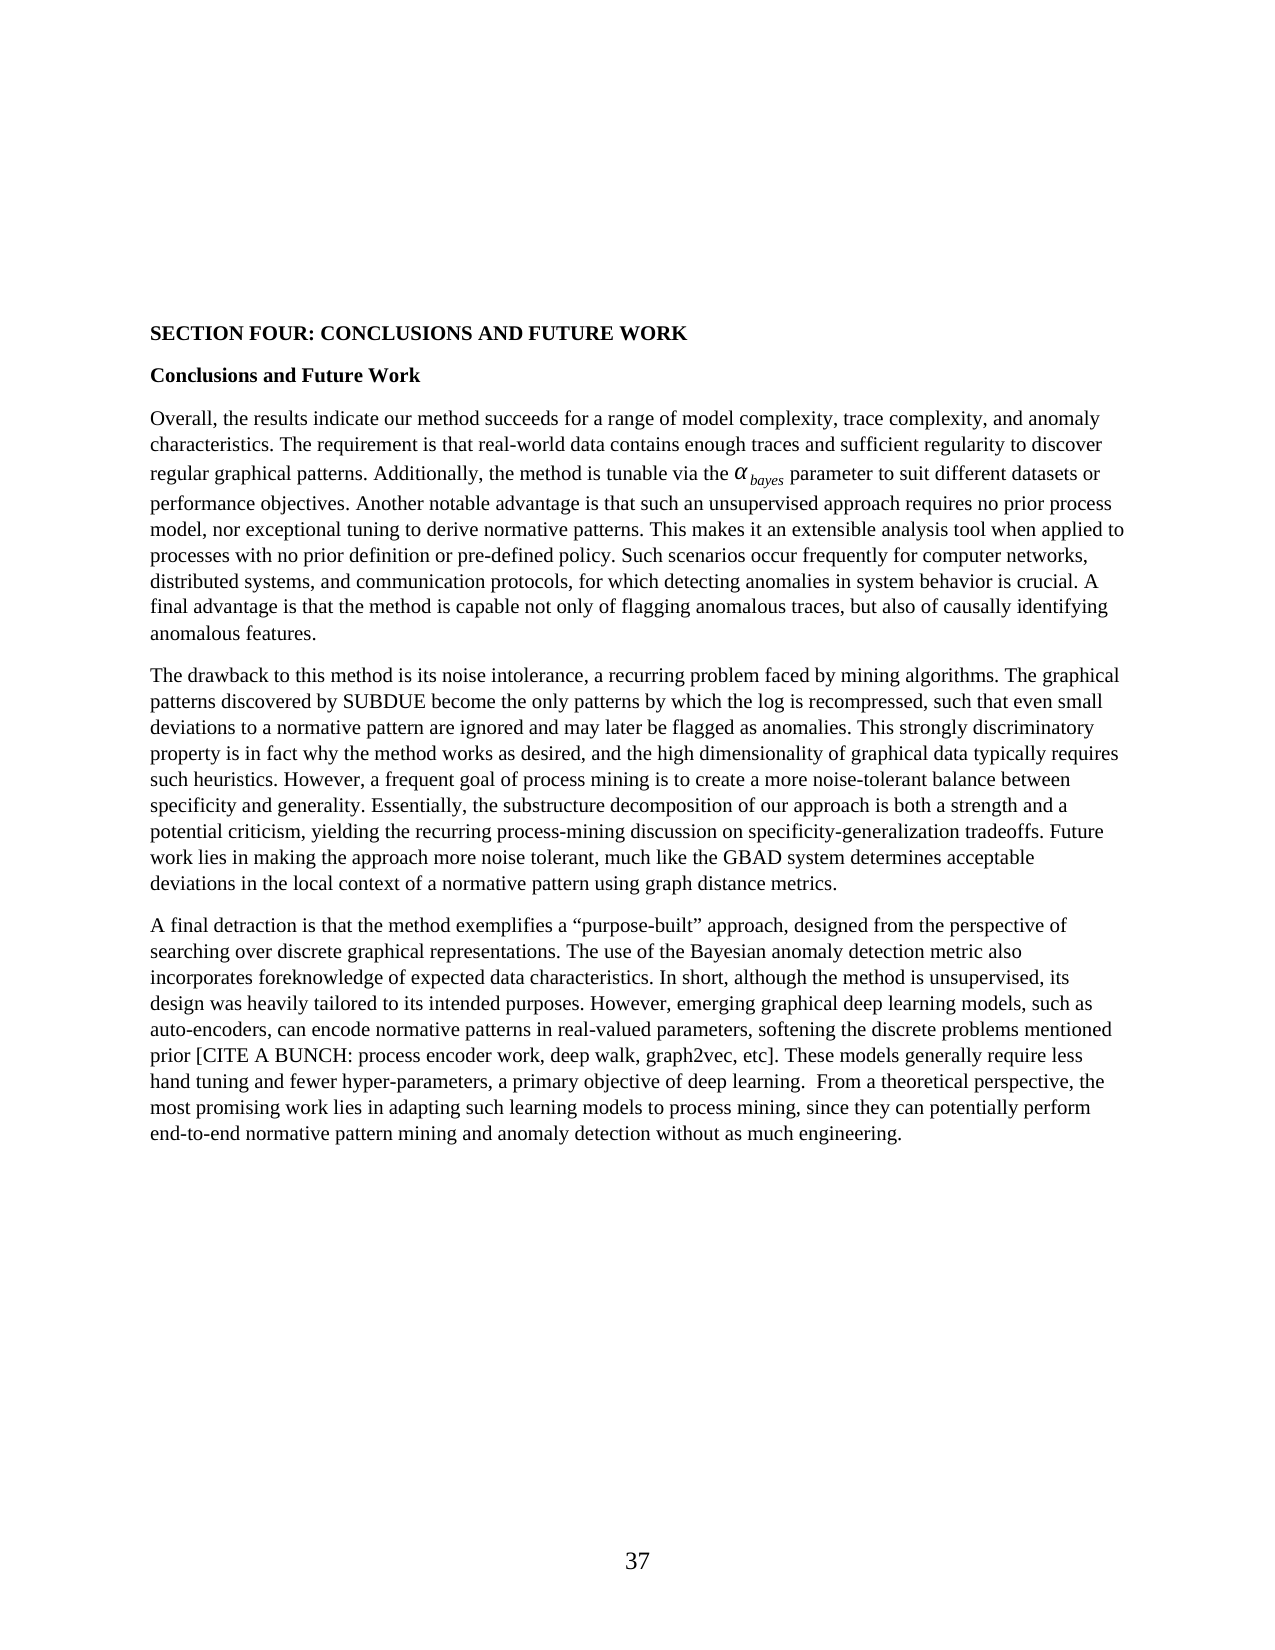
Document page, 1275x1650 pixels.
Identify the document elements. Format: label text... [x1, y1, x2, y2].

text The drawback to this method is its noise intolerance, a recurring problem faced by mining algorithms. The graphical patterns discovered by SUBDUE become the only patterns by which the log is recompressed, such that even small deviations to a normative pattern are ignored and may later be flagged as anomalies. This strongly discriminatory property is in fact why the method works as desired, and the high dimensionality of graphical data typically requires such heuristics. However, a frequent goal of process mining is to create a more noise-tolerant balance between specificity and generality. Essentially, the substructure decomposition of our approach is both a strength and a potential criticism, yielding the recurring process-mining discussion on specificity-generalization tradeoffs. Future work lies in making the approach more noise tolerant, much like the GBAD system determines acceptable deviations in the local context of a normative pattern using graph distance metrics. [150, 663, 1125, 894]
text Overall, the results indicate our method succeeds for a range of model complexity, trace complexity, and anomaly characteristics. The requirement is that real-world data contains enough traces and sufficient regularity to discover regular graphical patterns. Additionally, the method is tunable via the parameter to suit different datasets or performance objectives. Another notable advantage is that such an unsupervised approach requires no prior process model, nor exceptional tuning to derive normative patterns. This makes it an extensible analysis tool when applied to processes with no prior definition or pre-defined policy. Such scenarios occur frequently for computer networks, distributed systems, and communication protocols, for which detecting anomalies in system behavior is crucial. A final advantage is that the method is capable not only of flagging anomalous traces, but also of causally identifying anomalous features. [150, 406, 1125, 644]
text A final detraction is that the method exemplifies a “purpose-built” approach, designed from the perspective of searching over discrete graphical representations. The use of the Bayesian anomaly detection metric also incorporates foreknowledge of expected data characteristics. In short, although the method is unsupervised, its design was heavily tailored to its intended purposes. However, emerging graphical deep learning models, such as auto-encoders, can encode normative patterns in real-valued parameters, softening the discrete problems mentioned prior [CITE A BUNCH: process encoder work, deep walk, graph2vec, etc]. These models generally require less hand tuning and fewer hyper-parameters, a primary objective of deep learning. From a theoretical perspective, the most promising work lies in adapting such learning models to process mining, since they can potentially perform end-to-end normative pattern mining and anomaly detection without as much engineering. [150, 913, 1125, 1145]
text SECTION FOUR: CONCLUSIONS AND FUTURE WORK [150, 320, 1125, 344]
text Conclusions and Future Work [150, 363, 1125, 387]
